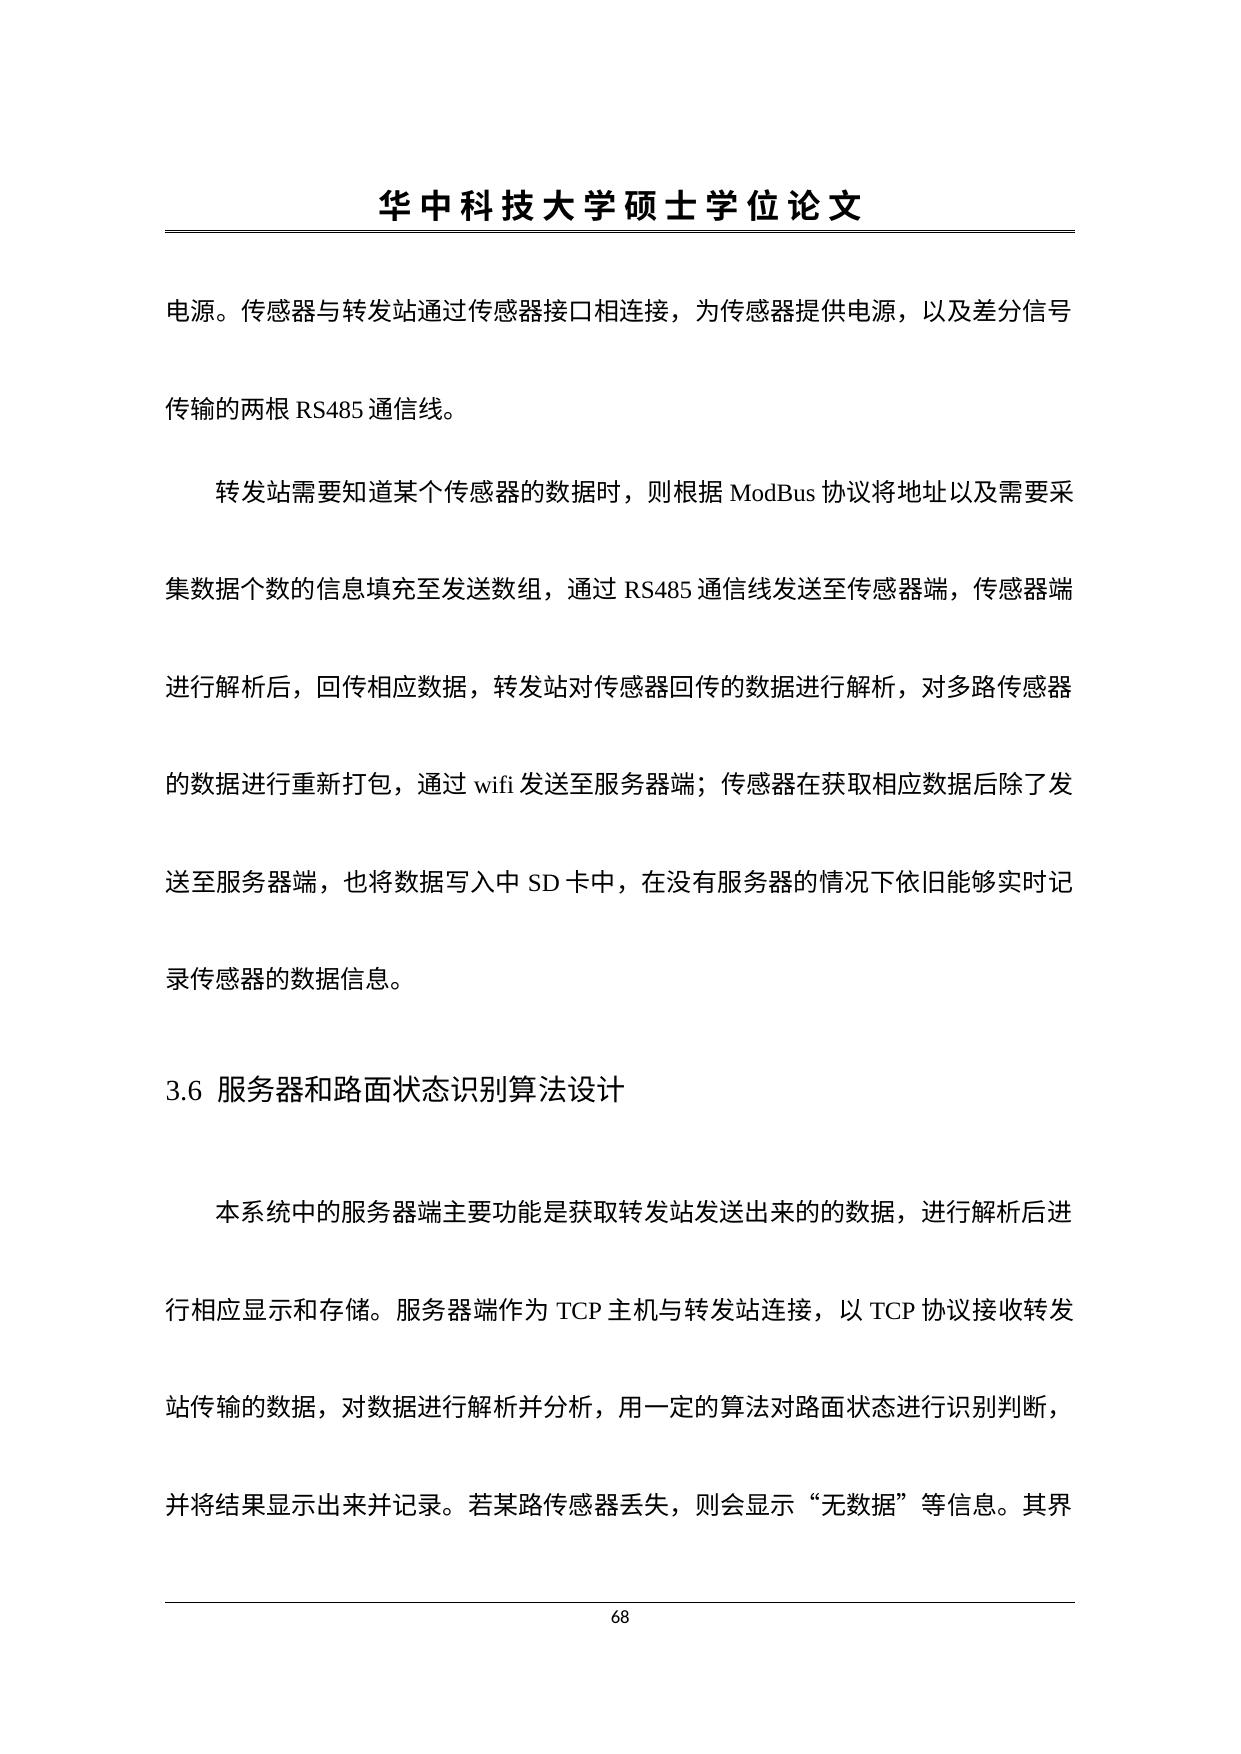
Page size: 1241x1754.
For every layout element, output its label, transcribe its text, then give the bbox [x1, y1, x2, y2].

text 转发站需要知道某个传感器的数据时，则根据ModBus协议将地址以及需要采集数据个数的信息填充至发送数组，通过RS485通信线发送至传感器端，传感器端进行解析后，回传相应数据，转发站对传感器回传的数据进行解析，对多路传感器的数据进行重新打包，通过wifi发送至服务器端；传感器在获取相应数据后除了发送至服务器端，也将数据写入中SD卡中，在没有服务器的情况下依旧能够实时记录传感器的数据信息。 [165, 458, 1075, 1010]
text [165, 277, 1075, 440]
list 服务器和路面状态识别算法设计 [165, 1056, 1075, 1121]
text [165, 1178, 1075, 1536]
